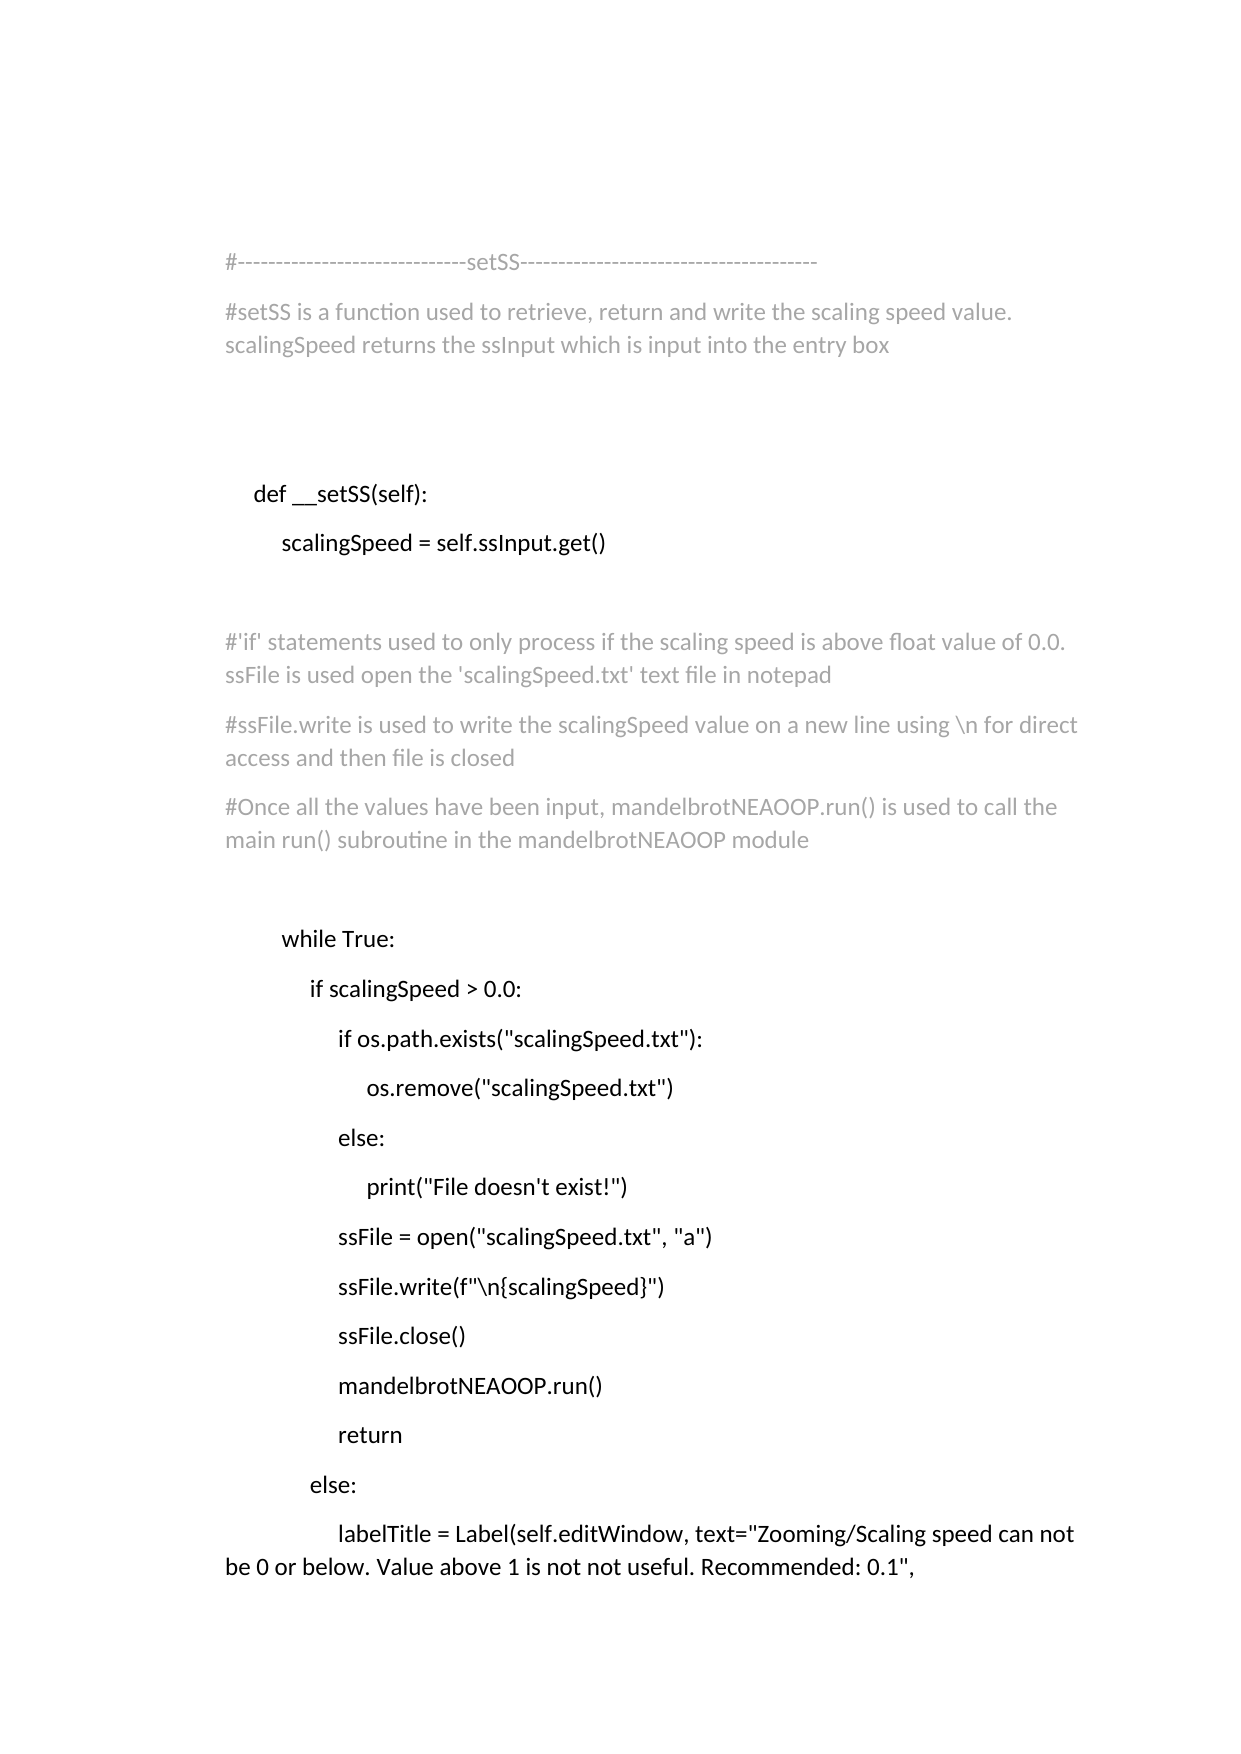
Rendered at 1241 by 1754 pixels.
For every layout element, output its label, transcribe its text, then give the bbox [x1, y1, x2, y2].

text if scalingSpeed > 0.0: [225, 973, 1090, 1004]
text labelTitle = Label(self.editWindow, text="Zooming/Scaling speed can not be 0 or below. Value above 1 is not not useful. Recommended: 0.1", [225, 1518, 1090, 1582]
text return [225, 1419, 1090, 1450]
text #Once all the values have been input, mandelbrotNEAOOP.run() is used to call the main run() subroutine in the mandelbrotNEAOOP module [225, 791, 1090, 855]
text #------------------------------setSS--------------------------------------- [225, 246, 1090, 277]
text else: [225, 1469, 1090, 1499]
text scalingSpeed = self.ssInput.get() [225, 527, 1090, 558]
text #'if' statements used to only process if the scaling speed is above float value of 0.0. ssFile is used open the 'scalingSpeed.txt' text file in notepad [225, 626, 1090, 690]
text ssFile = open("scalingSpeed.txt", "a") [225, 1221, 1090, 1252]
text else: [225, 1122, 1090, 1152]
text #setSS is a function used to retrieve, return and write the scaling speed value. scalingSpeed returns the ssInput which is input into the entry box [225, 296, 1090, 359]
text print("File doesn't exist!") [225, 1171, 1090, 1202]
text #ssFile.write is used to write the scalingSpeed value on a new line using \n for direct access and then file is closed [225, 709, 1090, 772]
text def __setSS(self): [225, 478, 1090, 508]
text os.remove("scalingSpeed.txt") [225, 1072, 1090, 1103]
text while True: [225, 923, 1090, 954]
text ssFile.close() [225, 1320, 1090, 1351]
text ssFile.write(f"\n{scalingSpeed}") [225, 1271, 1090, 1301]
text if os.path.exists("scalingSpeed.txt"): [225, 1023, 1090, 1053]
text mandelbrotNEAOOP.run() [225, 1370, 1090, 1400]
